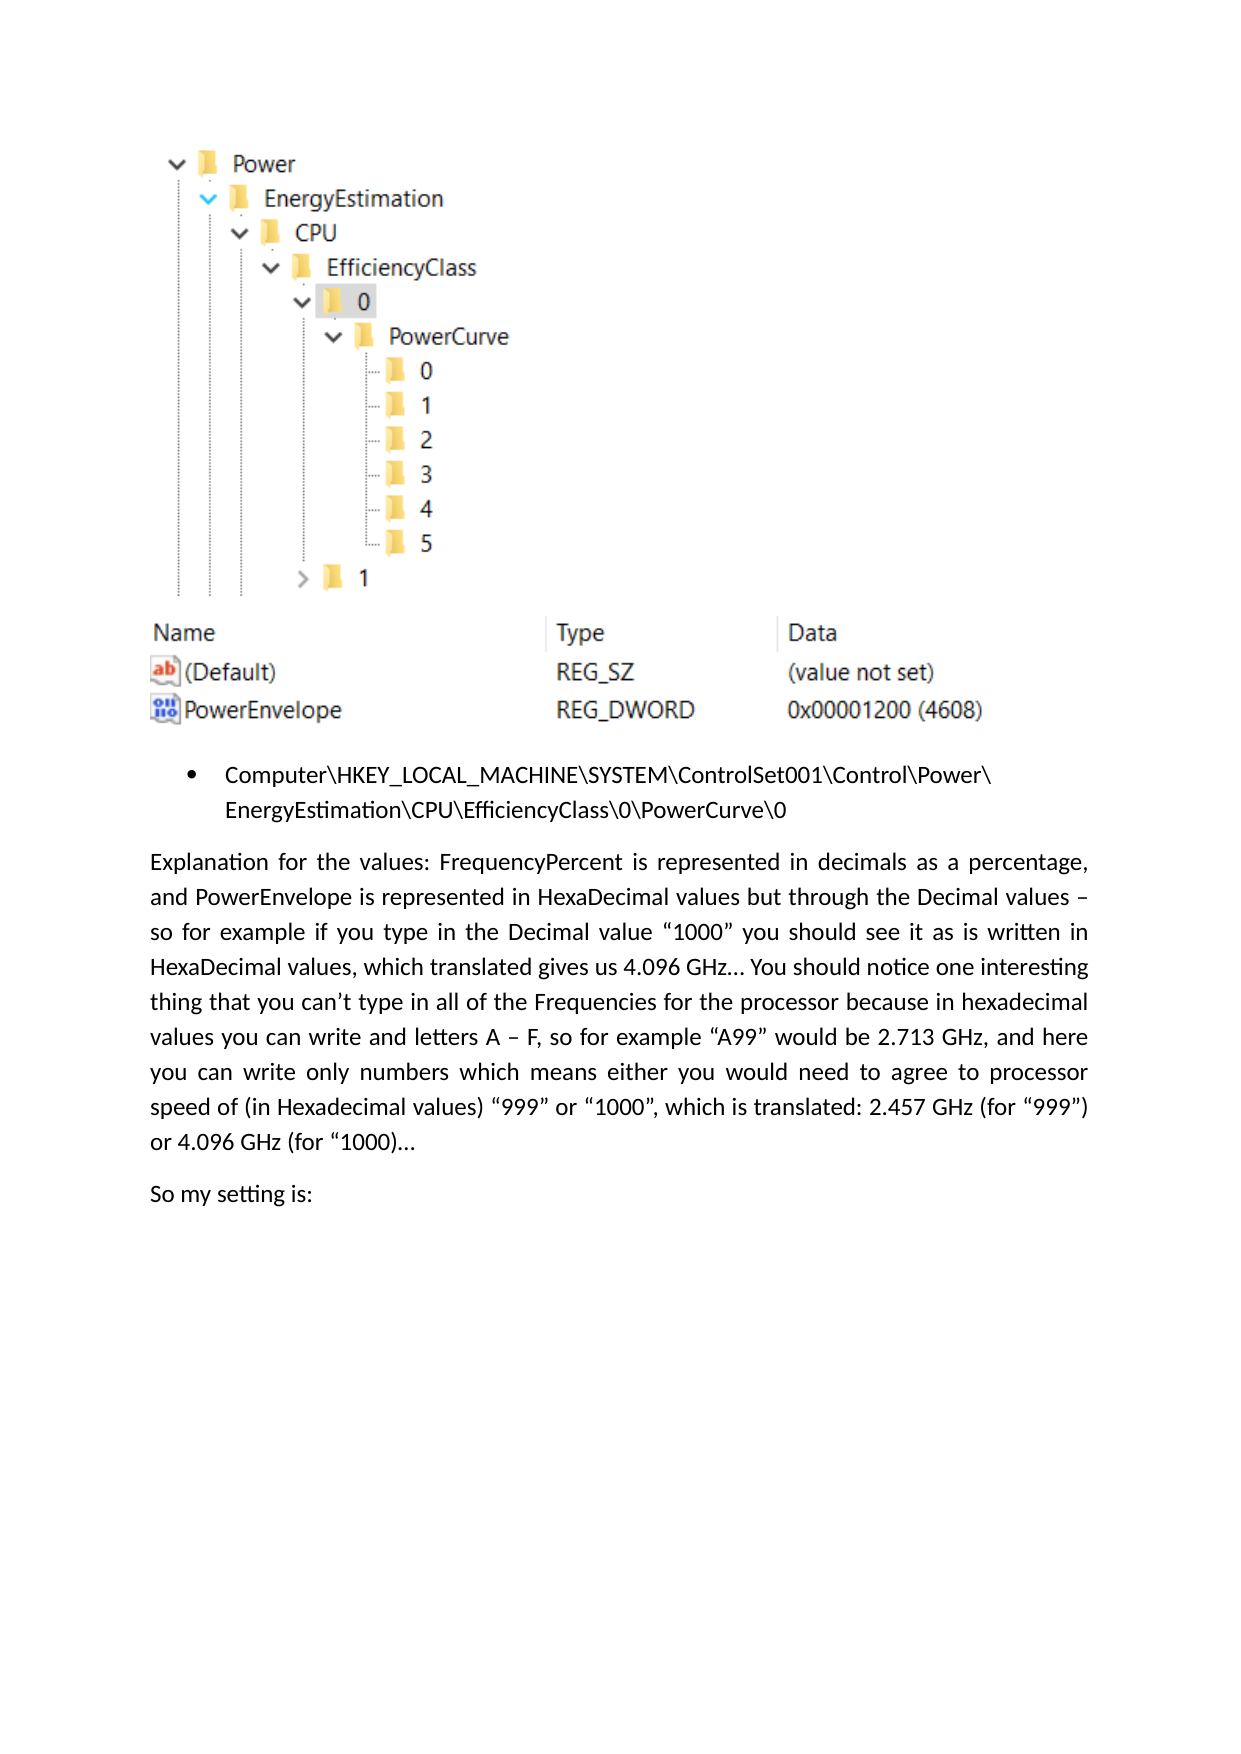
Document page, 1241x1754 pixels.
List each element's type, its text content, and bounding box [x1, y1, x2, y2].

picture [150, 150, 719, 596]
text Explanation for the values: FrequencyPercent is represented in decimals as a percentage, and PowerEnvelope is represented in HexaDecimal values but through the Decimal values – so for example if you type in the Decimal value “1000” you should see it as is written in HexaDecimal values, which translated gives us 4.096 GHz… You should notice one interesting thing that you can’t type in all of the Frequencies for the processor because in hexadecimal values you can write and letters A – F, so for example “A99” would be 2.713 GHz, and here you can write only numbers which means either you would need to agree to processor speed of (in Hexadecimal values) “999” or “1000”, which is translated: 2.457 GHz (for “999”) or 4.096 GHz (for “1000)… [150, 846, 1090, 1157]
list Computer\HKEY_LOCAL_MACHINE\SYSTEM\ControlSet001\Control\Power\EnergyEstimation\CPU\EfficiencyClass\0\PowerCurve\0 [187, 759, 1090, 825]
picture [150, 616, 1027, 739]
text So my setting is: [150, 1178, 1090, 1208]
